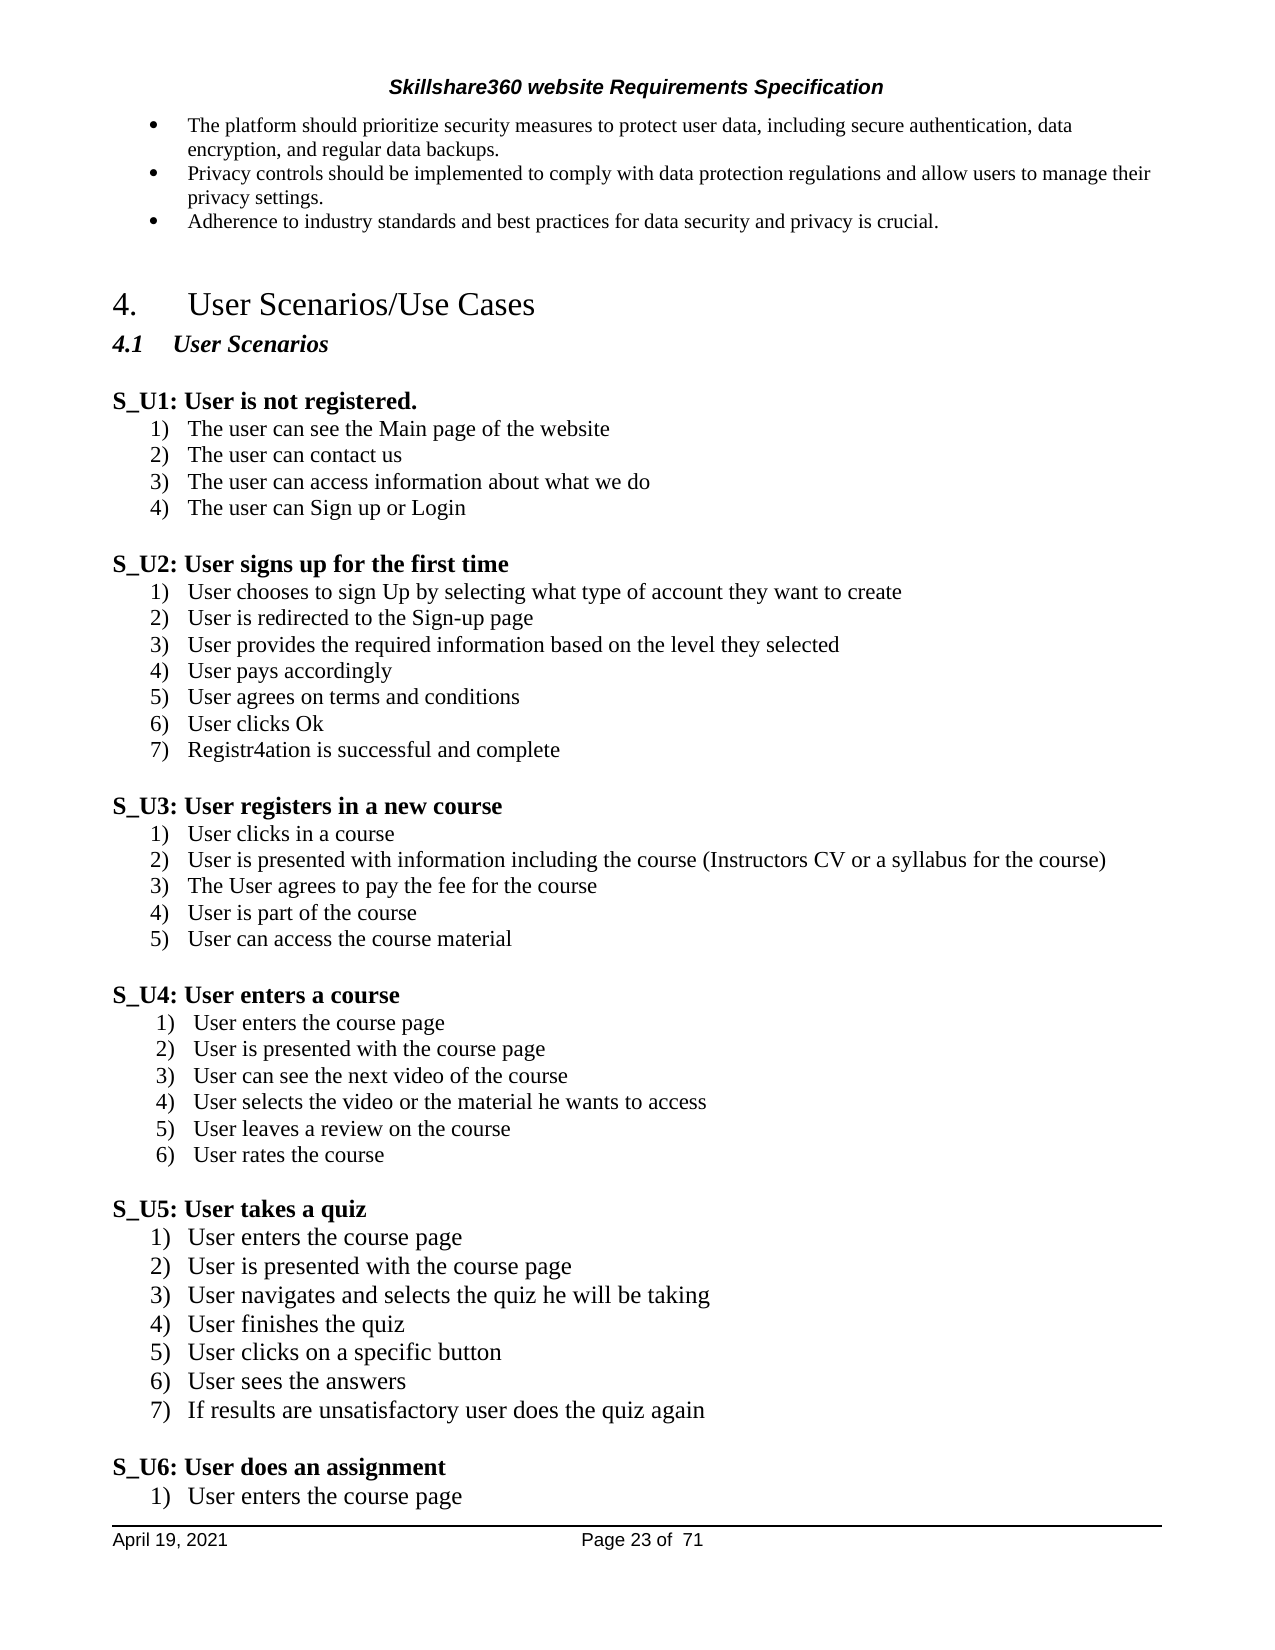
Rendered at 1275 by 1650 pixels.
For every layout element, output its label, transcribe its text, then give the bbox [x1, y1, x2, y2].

text S_U3: User registers in a new course [112, 791, 1162, 820]
list The user can Sign up or Login [150, 494, 1162, 520]
list User chooses to sign Up by selecting what type of account they want to create [150, 578, 1162, 604]
list User is presented with the course page [150, 1251, 1162, 1280]
list User agrees on terms and conditions [150, 683, 1162, 710]
list User rates the course [156, 1141, 1162, 1167]
list User enters the course page [150, 1481, 1162, 1510]
text S_U6: User does an assignment [112, 1452, 1162, 1481]
list User enters the course page [156, 1009, 1162, 1036]
list The User agrees to pay the fee for the course [150, 873, 1162, 899]
text S_U1: User is not registered. [112, 386, 1162, 415]
list Registr4ation is successful and complete [150, 736, 1162, 762]
text S_U2: User signs up for the first time [112, 549, 1162, 578]
list User enters the course page [150, 1222, 1162, 1251]
list User navigates and selects the quiz he will be taking [150, 1280, 1162, 1309]
list The platform should prioritize security measures to protect user data, including secure authentication, data encryption, and regular data backups. [150, 112, 1162, 161]
list User clicks Ok [150, 710, 1162, 736]
list User clicks on a specific button [150, 1337, 1162, 1366]
list User leaves a review on the course [156, 1114, 1162, 1141]
list User Scenarios [112, 329, 1162, 357]
list Adherence to industry standards and best practices for data security and privacy is crucial. [150, 209, 1162, 233]
list User can access the course material [150, 925, 1162, 952]
list If results are unsatisfactory user does the quiz again [150, 1395, 1162, 1424]
list User can see the next video of the course [156, 1062, 1162, 1088]
list User finishes the quiz [150, 1309, 1162, 1337]
list User is presented with the course page [156, 1036, 1162, 1062]
text S_U5: User takes a quiz [112, 1194, 1162, 1222]
list User selects the video or the material he wants to access [156, 1088, 1162, 1114]
list User is part of the course [150, 899, 1162, 925]
list User is redirected to the Sign-up page [150, 604, 1162, 631]
list User pays accordingly [150, 657, 1162, 683]
list User sees the answers [150, 1366, 1162, 1395]
list The user can see the Main page of the website [150, 415, 1162, 441]
list User clicks in a course [150, 820, 1162, 846]
list The user can contact us [150, 441, 1162, 468]
list User provides the required information based on the level they selected [150, 631, 1162, 657]
list The user can access information about what we do [150, 468, 1162, 494]
list Privacy controls should be implemented to comply with data protection regulations and allow users to manage their privacy settings. [150, 161, 1162, 209]
list User is presented with information including the course (Instructors CV or a syllabus for the course) [150, 846, 1162, 873]
subtitle User Scenarios/Use Cases [112, 284, 1162, 322]
text S_U4: User enters a course [112, 980, 1162, 1009]
